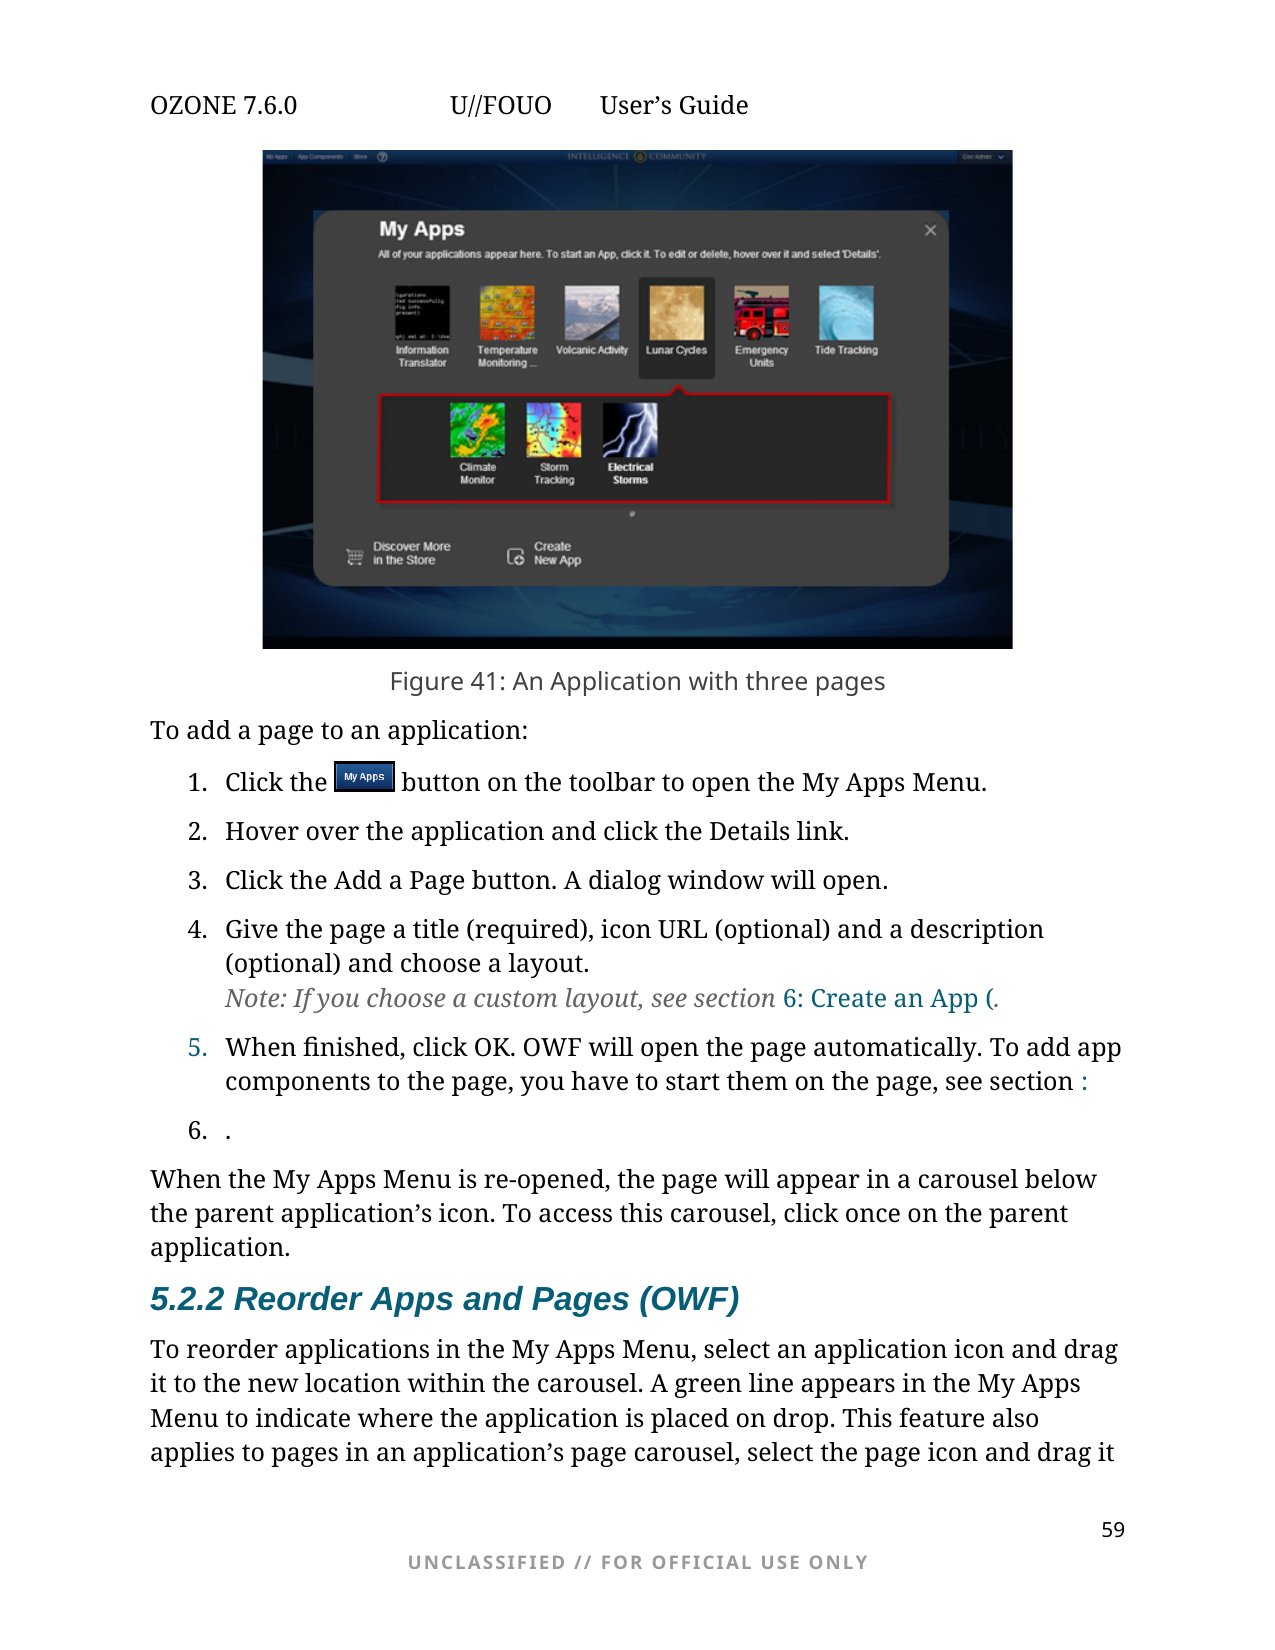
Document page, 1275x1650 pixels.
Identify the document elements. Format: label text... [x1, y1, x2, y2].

list Give the page a title (required), icon URL (optional) and a description (optional) and choose a layout. Note: If you choose a custom layout, see section 6: Create an App (. [187, 912, 1125, 1014]
list Click the button on the toolbar to open the My Apps Menu. [187, 761, 1125, 799]
list Start Apps and Pages (OWF). [187, 1112, 1125, 1146]
list Hover over the application and click the Details link. [187, 814, 1125, 848]
picture [262, 150, 1013, 649]
list When finished, click OK. OWF will open the page automatically. To add app components to the page, you have to start them on the page, see section 0: [187, 1029, 1125, 1097]
text To add a page to an application: [150, 712, 1125, 746]
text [150, 1332, 1125, 1468]
text When the My Apps Menu is re-opened, the page will appear in a carousel below the parent application’s icon. To access this carousel, click once on the parent application. [150, 1161, 1125, 1264]
picture [336, 764, 393, 789]
list Click the Add a Page button. A dialog window will open. [187, 863, 1125, 897]
subtitle Reorder Apps and Pages (OWF) [150, 1279, 1125, 1317]
